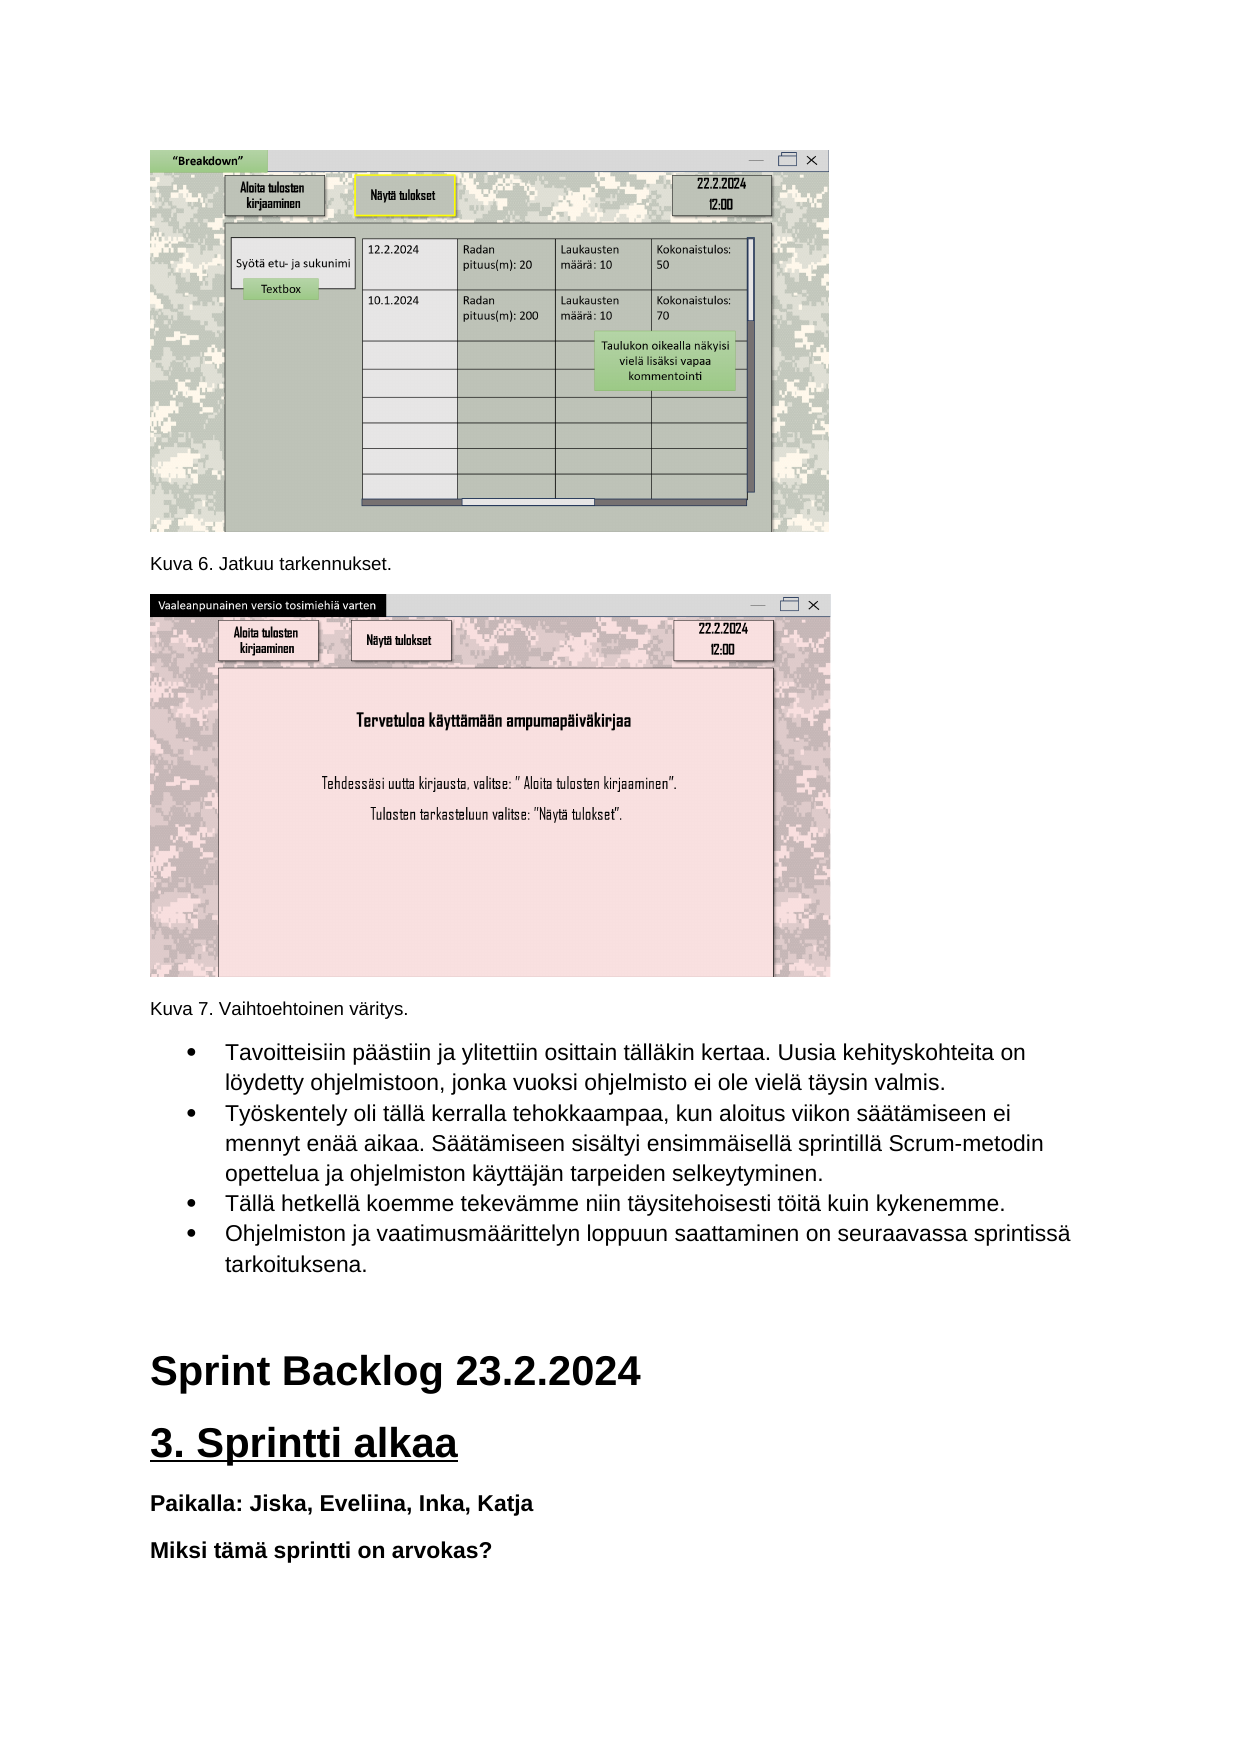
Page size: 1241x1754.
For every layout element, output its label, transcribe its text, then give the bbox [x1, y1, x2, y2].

list Tällä hetkellä koemme tekevämme niin täysitehoisesti töitä kuin kykenemme. [187, 1190, 1090, 1217]
text Kuva 6. Jatkuu tarkennukset. [150, 553, 1090, 574]
list Työskentely oli tällä kerralla tehokkaampaa, kun aloitus viikon säätämiseen ei mennyt enää aikaa. Säätämiseen sisältyi ensimmäisellä sprintillä Scrum-metodin opettelua ja ohjelmiston käyttäjän tarpeiden selkeytyminen. [187, 1099, 1090, 1186]
picture [150, 150, 829, 532]
text Miksi tämä sprintti on arvokas? [150, 1537, 1090, 1563]
picture [150, 594, 831, 977]
list Ohjelmiston ja vaatimusmäärittelyn loppuun saattaminen on seuraavassa sprintissä tarkoituksena. [187, 1220, 1090, 1277]
text 3. Sprintti alkaa [150, 1418, 1090, 1466]
list Tavoitteisiin päästiin ja ylitettiin osittain tälläkin kertaa. Uusia kehityskohteita on löydetty ohjelmistoon, jonka vuoksi ohjelmisto ei ole vielä täysin valmis. [187, 1039, 1090, 1096]
text Paikalla: Jiska, Eveliina, Inka, Katja [150, 1490, 1090, 1516]
text Sprint Backlog 23.2.2024 [150, 1346, 1090, 1394]
text Kuva 7. Vaihtoehtoinen väritys. [150, 998, 1090, 1019]
